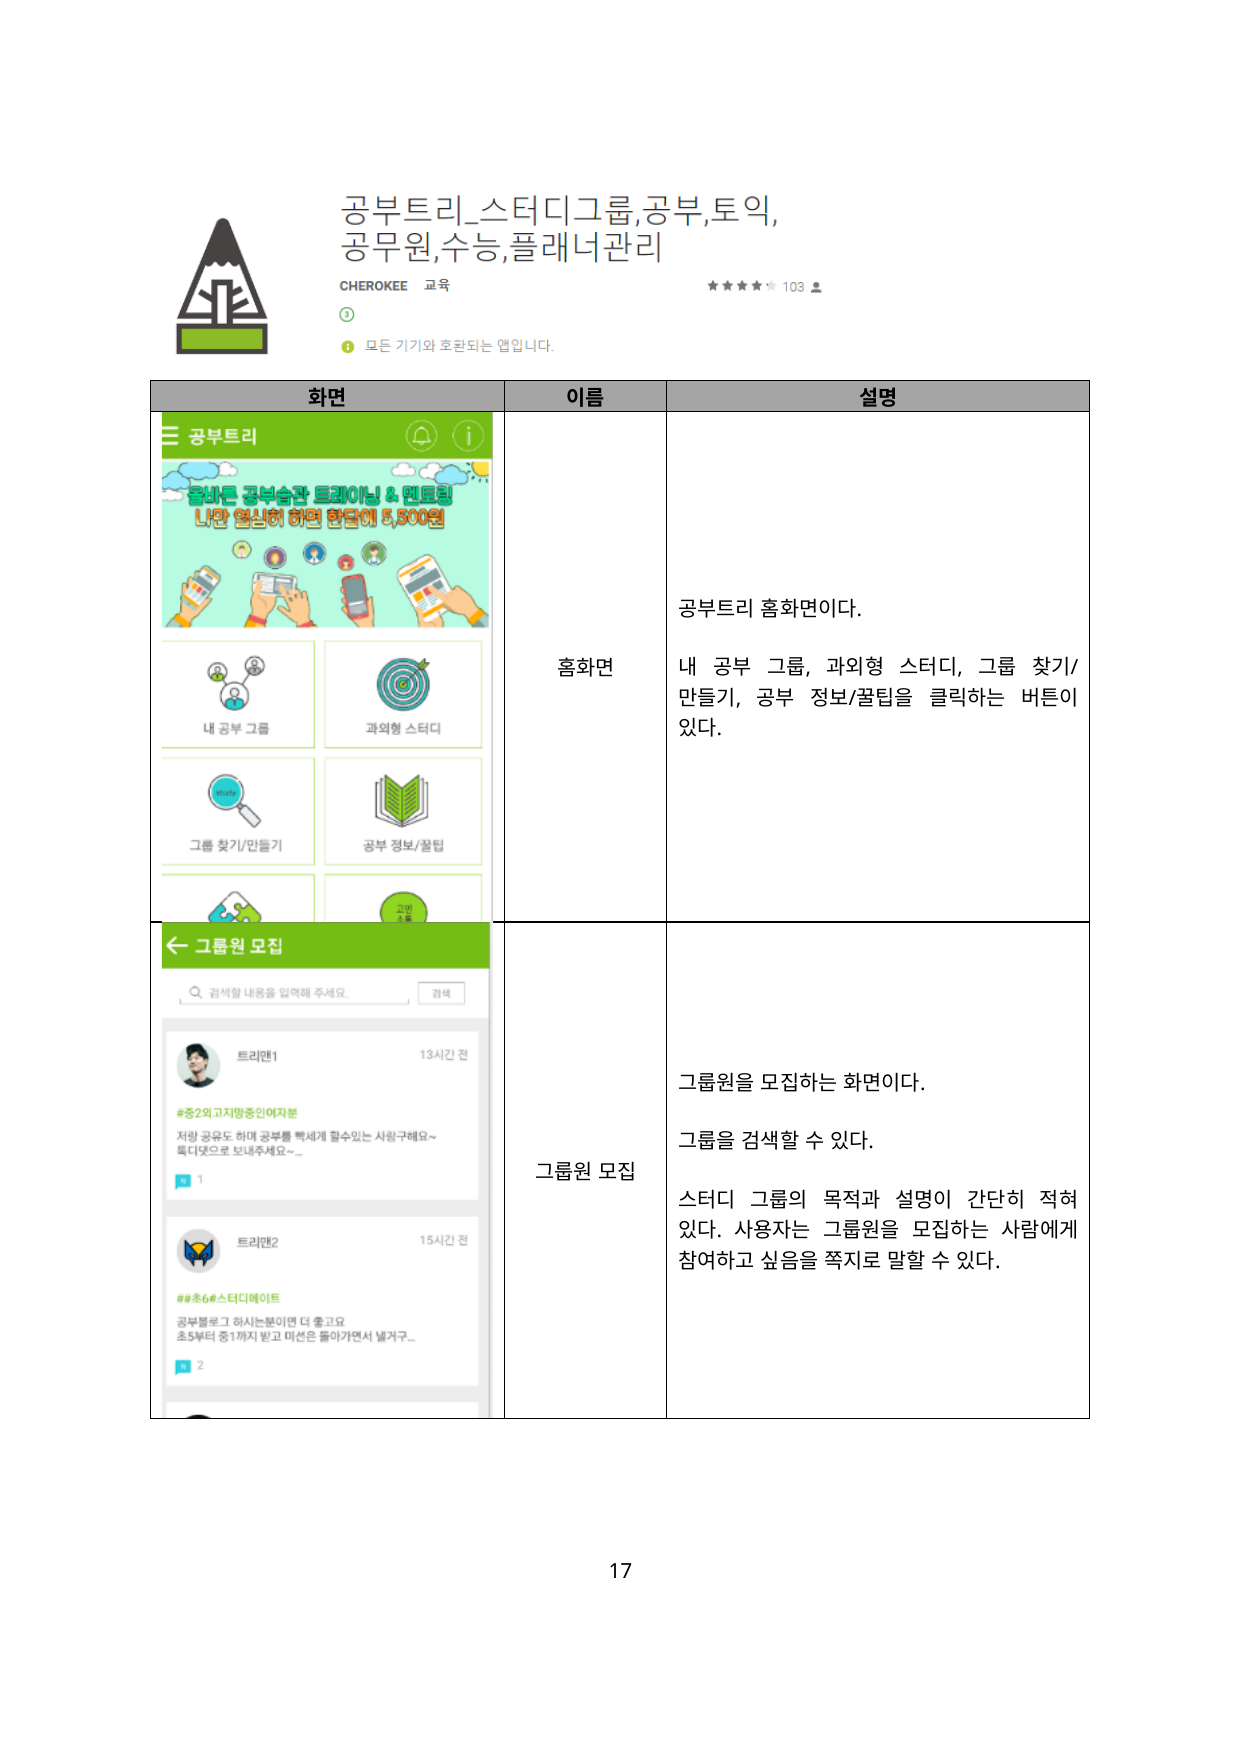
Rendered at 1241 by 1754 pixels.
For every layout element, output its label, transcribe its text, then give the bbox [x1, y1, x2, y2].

table_header 설명 [667, 381, 1089, 411]
table_cell [494, 923, 504, 1418]
table_header 화면 [151, 381, 504, 411]
table_cell [494, 412, 504, 921]
table_cell 홈화면 [505, 412, 666, 921]
table_cell 공부트리 홈화면이다. 내 공부 그룹, 과외형 스터디, 그룹 찾기/만들기, 공부 정보/꿀팁을 클릭하는 버튼이 있다. [667, 412, 1089, 921]
table_header 이름 [505, 381, 666, 411]
table_cell [151, 923, 161, 1418]
table_cell 그룹원 모집 [505, 923, 666, 1418]
table_cell 그룹원을 모집하는 화면이다. 그룹을 검색할 수 있다. 스터디 그룹의 목적과 설명이 간단히 적혀 있다. 사용자는 그룹원을 모집하는 사람에게 참여하고 싶음을 쪽지로 말할 수 있다. [667, 923, 1089, 1418]
table_cell [151, 412, 161, 921]
